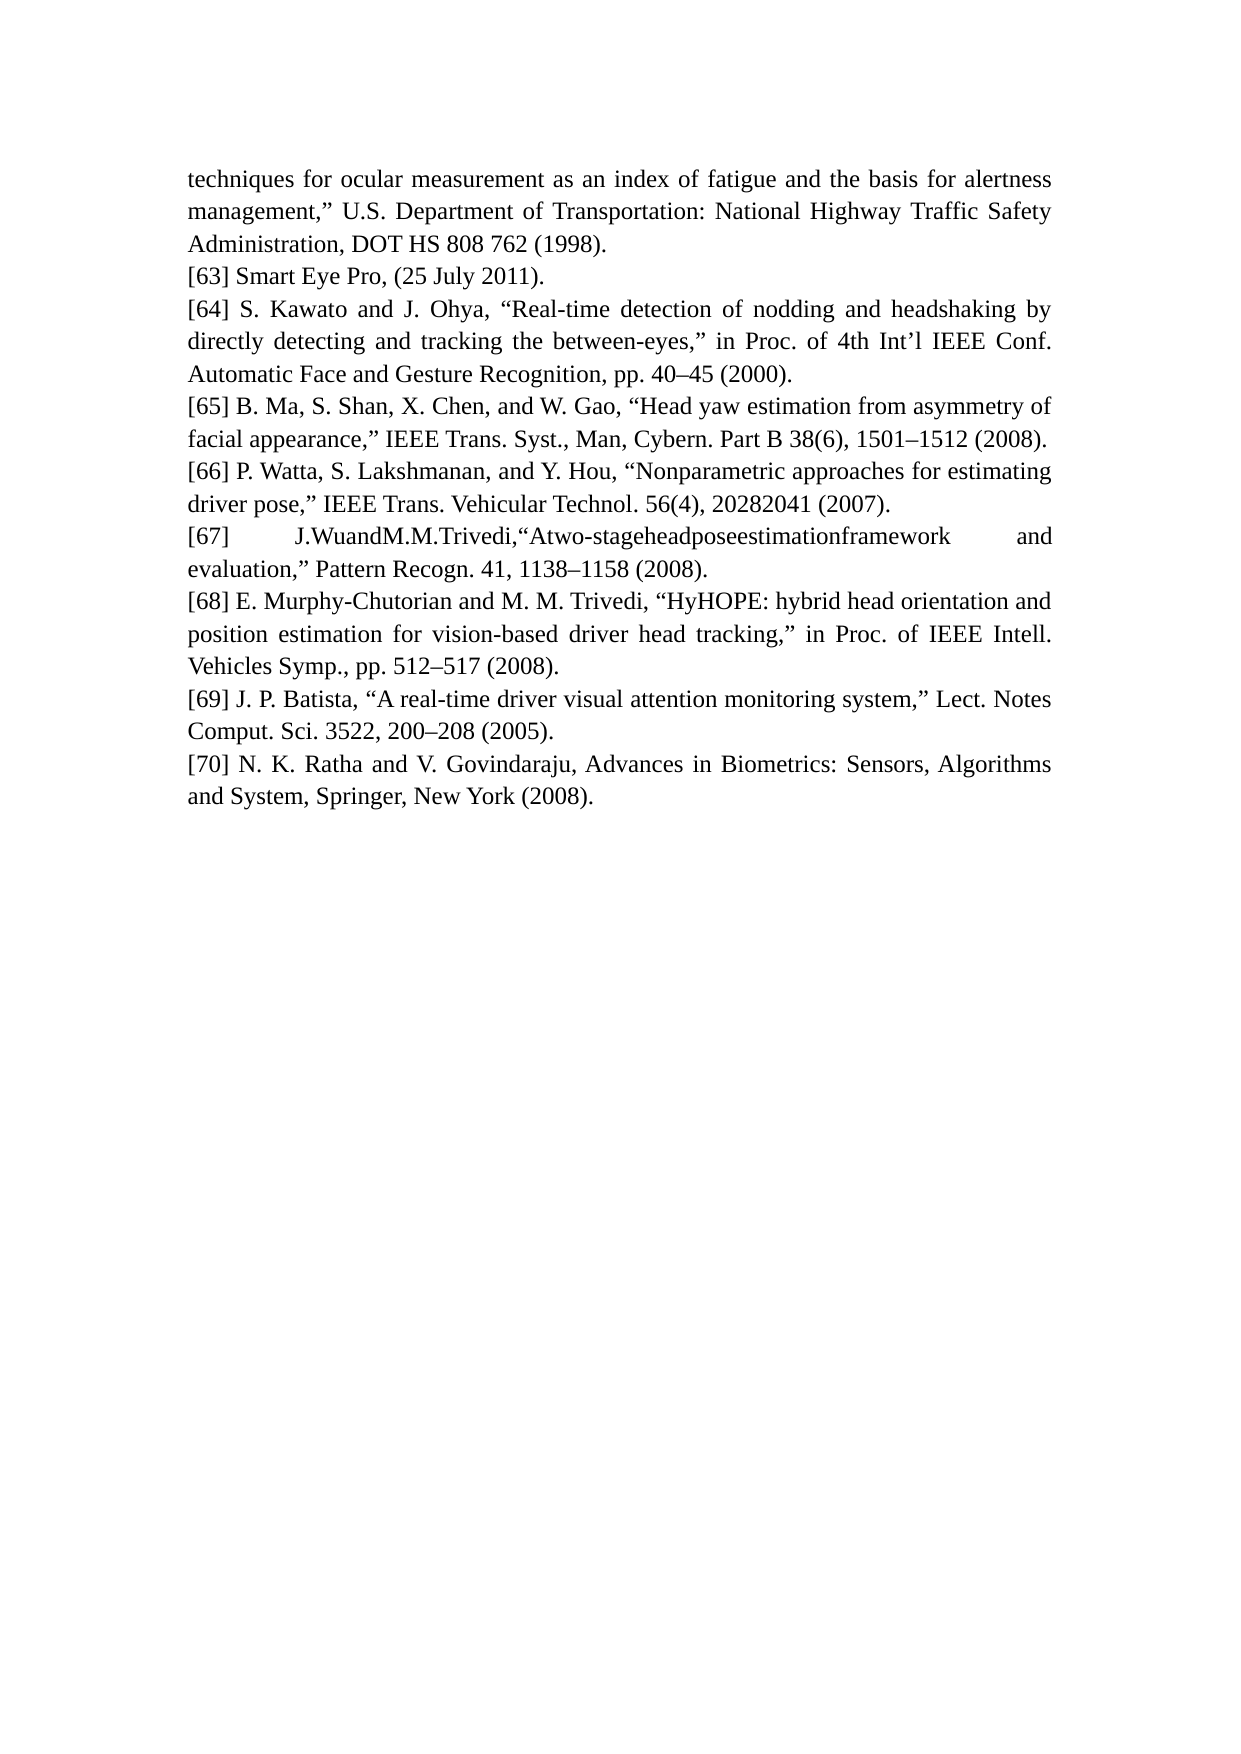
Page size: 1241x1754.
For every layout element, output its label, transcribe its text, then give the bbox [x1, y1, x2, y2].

text [64] S. Kawato and J. Ohya, “Real-time detection of nodding and headshaking by directly detecting and tracking the between-eyes,” in Proc. of 4th Int’l IEEE Conf. Automatic Face and Gesture Recognition, pp. 40–45 (2000). [187, 292, 1053, 389]
text [68] E. Murphy-Chutorian and M. M. Trivedi, “HyHOPE: hybrid head orientation and position estimation for vision-based driver head tracking,” in Proc. of IEEE Intell. Vehicles Symp., pp. 512–517 (2008). [187, 584, 1053, 682]
text [70] N. K. Ratha and V. Govindaraju, Advances in Biometrics: Sensors, Algorithms and System, Springer, New York (2008). [187, 747, 1053, 812]
text [65] B. Ma, S. Shan, X. Chen, and W. Gao, “Head yaw estimation from asymmetry of facial appearance,” IEEE Trans. Syst., Man, Cybern. Part B 38(6), 1501–1512 (2008). [187, 389, 1053, 454]
text [66] P. Watta, S. Lakshmanan, and Y. Hou, “Nonparametric approaches for estimating driver pose,” IEEE Trans. Vehicular Technol. 56(4), 20282041 (2007). [187, 454, 1053, 519]
text [69] J. P. Batista, “A real-time driver visual attention monitoring system,” Lect. Notes Comput. Sci. 3522, 200–208 (2005). [187, 682, 1053, 747]
text [63] Smart Eye Pro, (25 July 2011). [187, 259, 1053, 292]
text [67] J.WuandM.M.Trivedi,“Atwo-stageheadposeestimationframework and evaluation,” Pattern Recogn. 41, 1138–1158 (2008). [187, 519, 1053, 584]
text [187, 162, 1053, 259]
